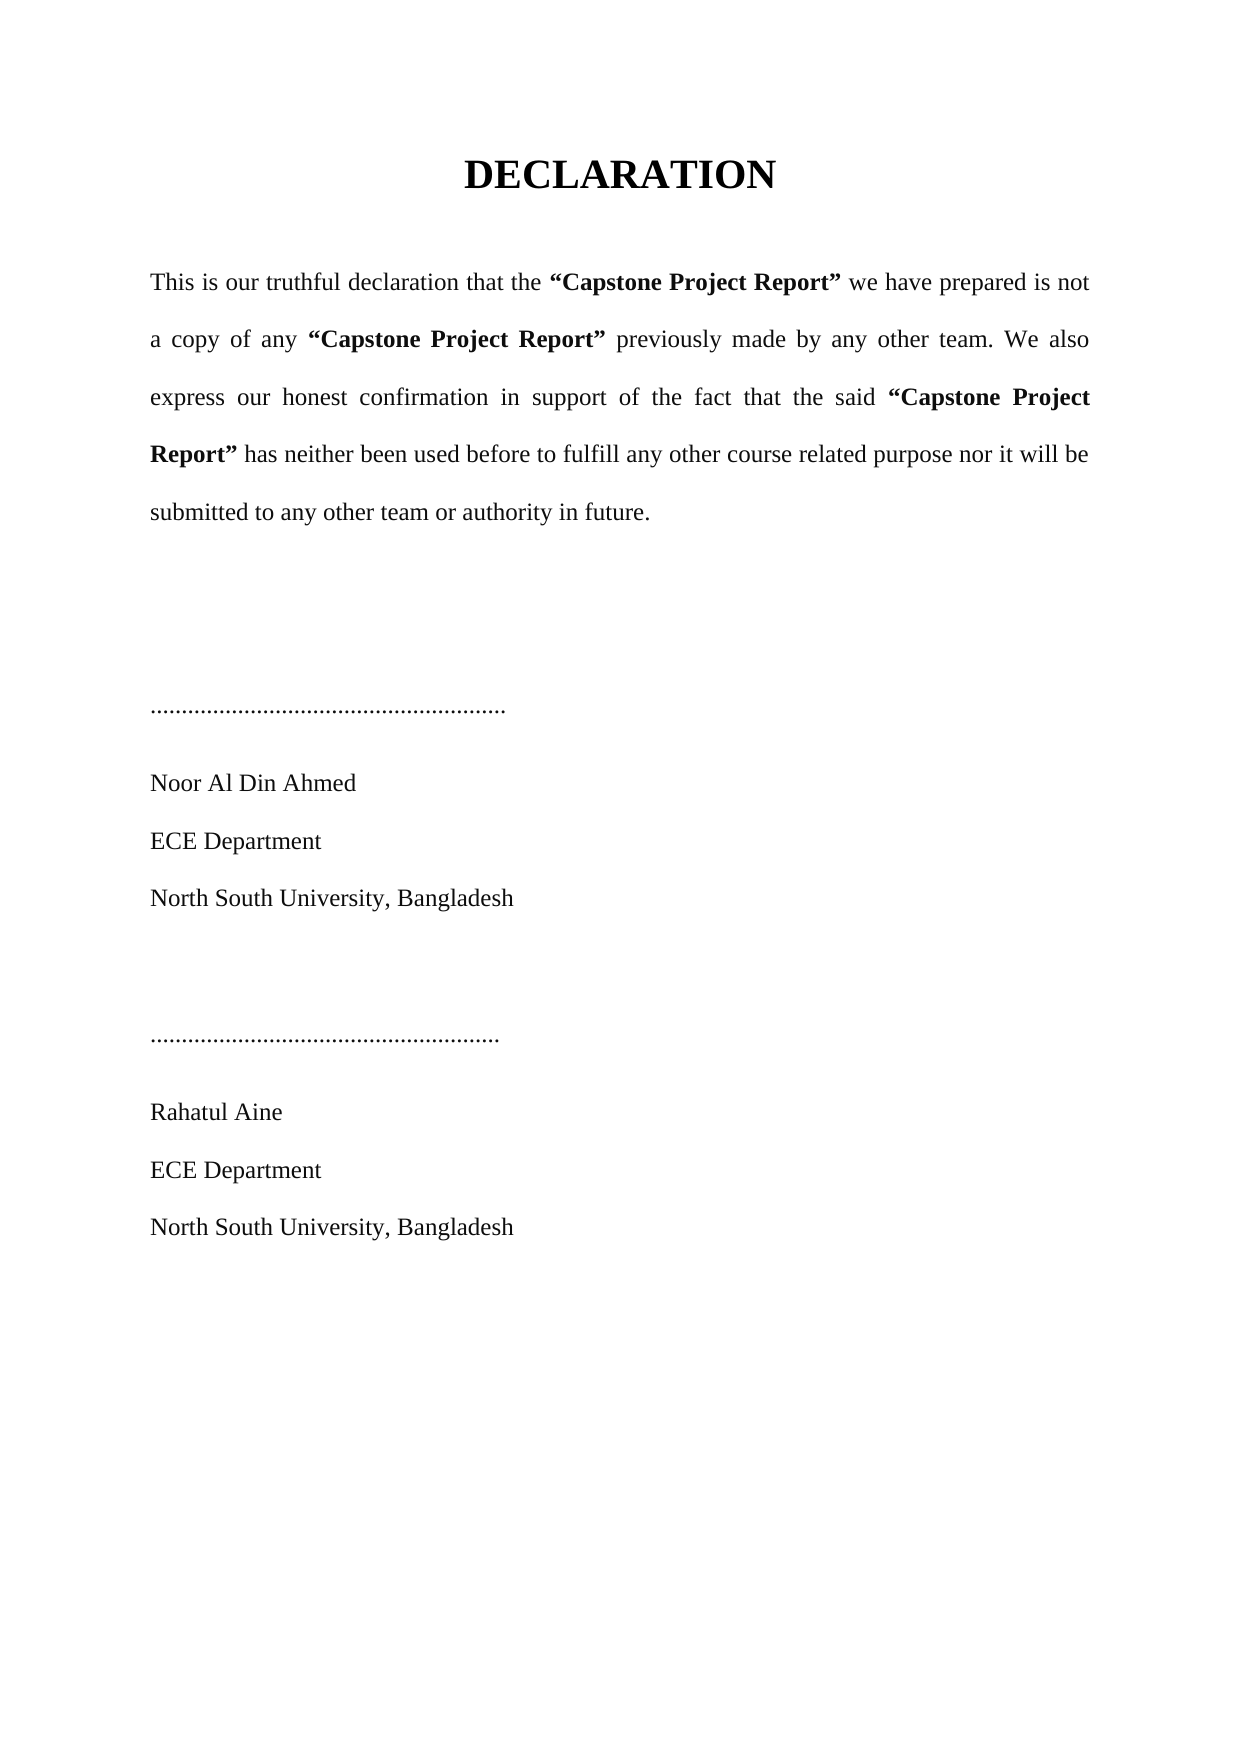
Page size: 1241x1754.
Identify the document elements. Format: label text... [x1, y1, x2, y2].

text North South University, Bangladesh [150, 883, 1090, 912]
text Noor Al Din Ahmed [150, 768, 1090, 797]
text ECE Department [150, 1155, 1090, 1184]
text ........................................................ [150, 1019, 1090, 1048]
text North South University, Bangladesh [150, 1212, 1090, 1241]
text ......................................................... [150, 690, 1090, 719]
text DECLARATION [150, 150, 1090, 198]
text Rahatul Aine [150, 1097, 1090, 1126]
text ECE Department [150, 826, 1090, 854]
text This is our truthful declaration that the “Capstone Project Report” we have prepared is not a copy of any “Capstone Project Report” previously made by any other team. We also express our honest confirmation in support of the fact that the said “Capstone Project Report” has neither been used before to fulfill any other course related purpose nor it will be submitted to any other team or authority in future. [150, 267, 1090, 525]
